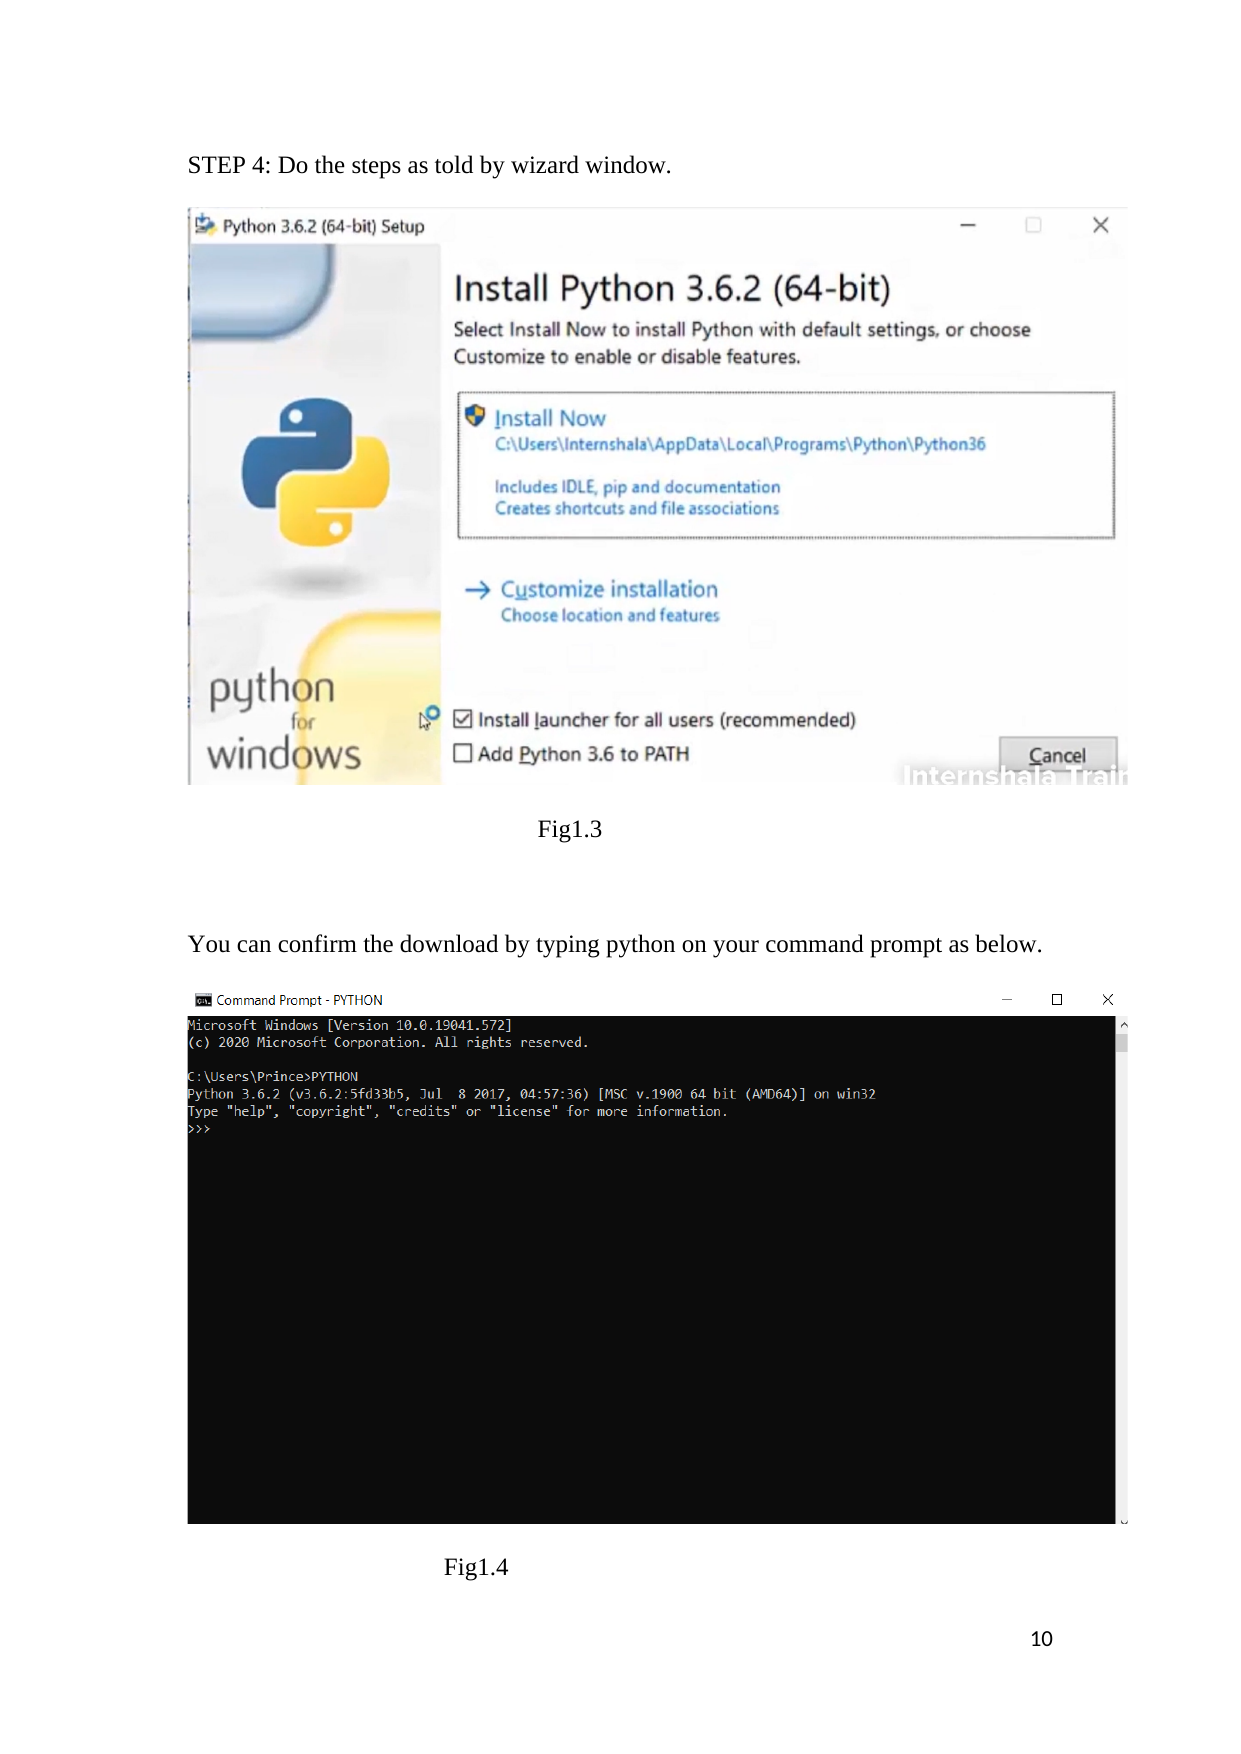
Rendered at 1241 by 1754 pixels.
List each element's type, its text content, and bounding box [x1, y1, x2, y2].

text Fig1.3 [187, 814, 1053, 842]
picture [187, 207, 1128, 785]
picture [187, 987, 1128, 1524]
text Fig1.4 [187, 1552, 1053, 1581]
text STEP 4: Do the steps as told by wizard window. [187, 150, 1053, 179]
text You can confirm the download by typing python on your command prompt as below. [187, 929, 1053, 958]
